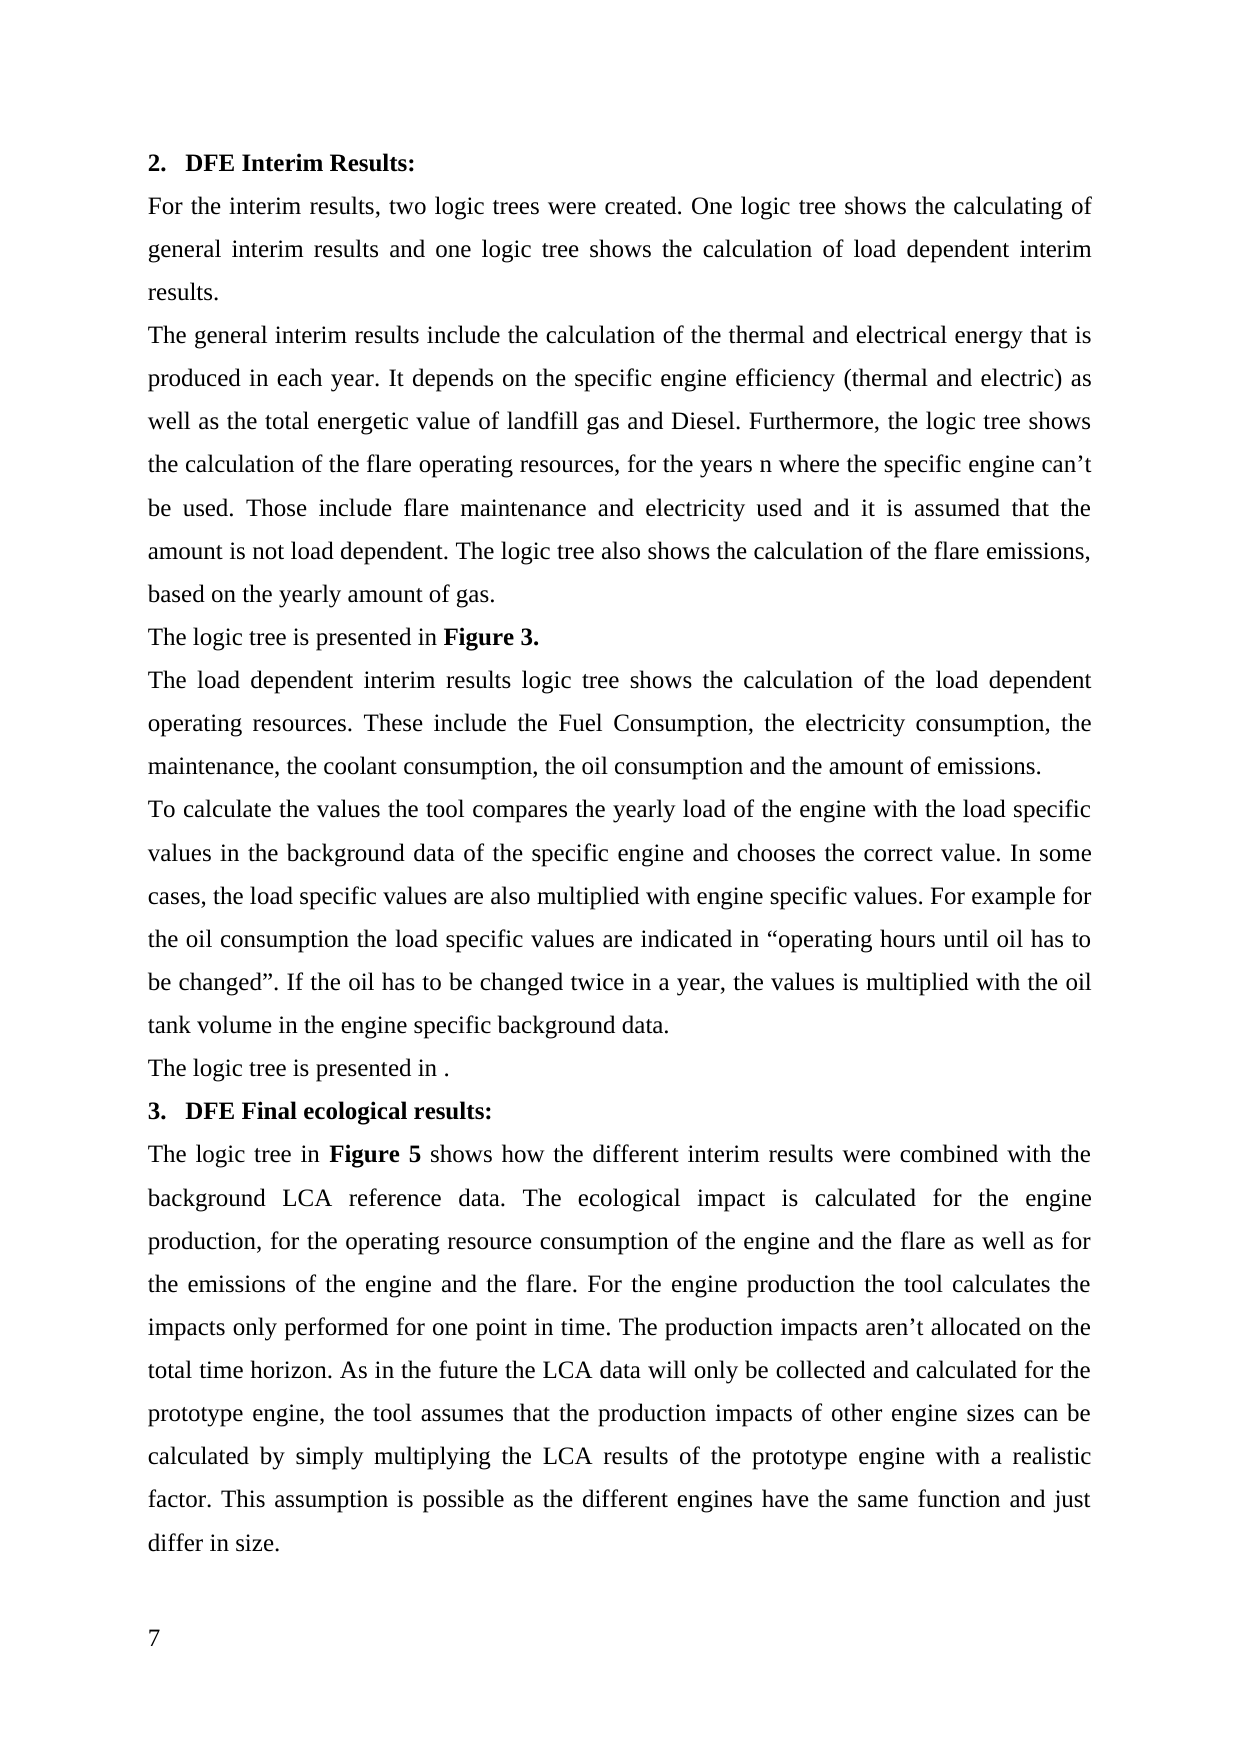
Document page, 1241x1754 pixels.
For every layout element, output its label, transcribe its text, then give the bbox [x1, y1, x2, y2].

text For the interim results, two logic trees were created. One logic tree shows the calculating of general interim results and one logic tree shows the calculation of load dependent interim results. [148, 191, 1093, 306]
text To calculate the values the tool compares the yearly load of the engine with the load specific values in the background data of the specific engine and chooses the correct value. In some cases, the load specific values are also multiplied with engine specific values. For example for the oil consumption the load specific values are indicated in “operating hours until oil has to be changed”. If the oil has to be changed twice in a year, the values is multiplied with the oil tank volume in the engine specific background data. [148, 794, 1093, 1039]
list DFE Final ecological results: [148, 1096, 1093, 1125]
text The logic tree is presented in Figure 3. [148, 622, 1093, 651]
text The logic tree in Figure 5 shows how the different interim results were combined with the background LCA reference data. The ecological impact is calculated for the engine production, for the operating resource consumption of the engine and the flare as well as for the emissions of the engine and the flare. For the engine production the tool calculates the impacts only performed for one point in time. The production impacts aren’t allocated on the total time horizon. As in the future the LCA data will only be collected and calculated for the prototype engine, the tool assumes that the production impacts of other engine sizes can be calculated by simply multiplying the LCA results of the prototype engine with a realistic factor. This assumption is possible as the different engines have the same function and just differ in size. [148, 1139, 1093, 1556]
text The general interim results include the calculation of the thermal and electrical energy that is produced in each year. It depends on the specific engine efficiency (thermal and electric) as well as the total energetic value of landfill gas and Diesel. Furthermore, the logic tree shows the calculation of the flare operating resources, for the years n where the specific engine can’t be used. Those include flare maintenance and electricity used and it is assumed that the amount is not load dependent. The logic tree also shows the calculation of the flare emissions, based on the yearly amount of gas. [148, 320, 1093, 608]
text The load dependent interim results logic tree shows the calculation of the load dependent operating resources. These include the Fuel Consumption, the electricity consumption, the maintenance, the coolant consumption, the oil consumption and the amount of emissions. [148, 665, 1093, 780]
list DFE Interim Results: [148, 148, 1093, 176]
text The logic tree is presented in Figure 4. [148, 1053, 1093, 1082]
